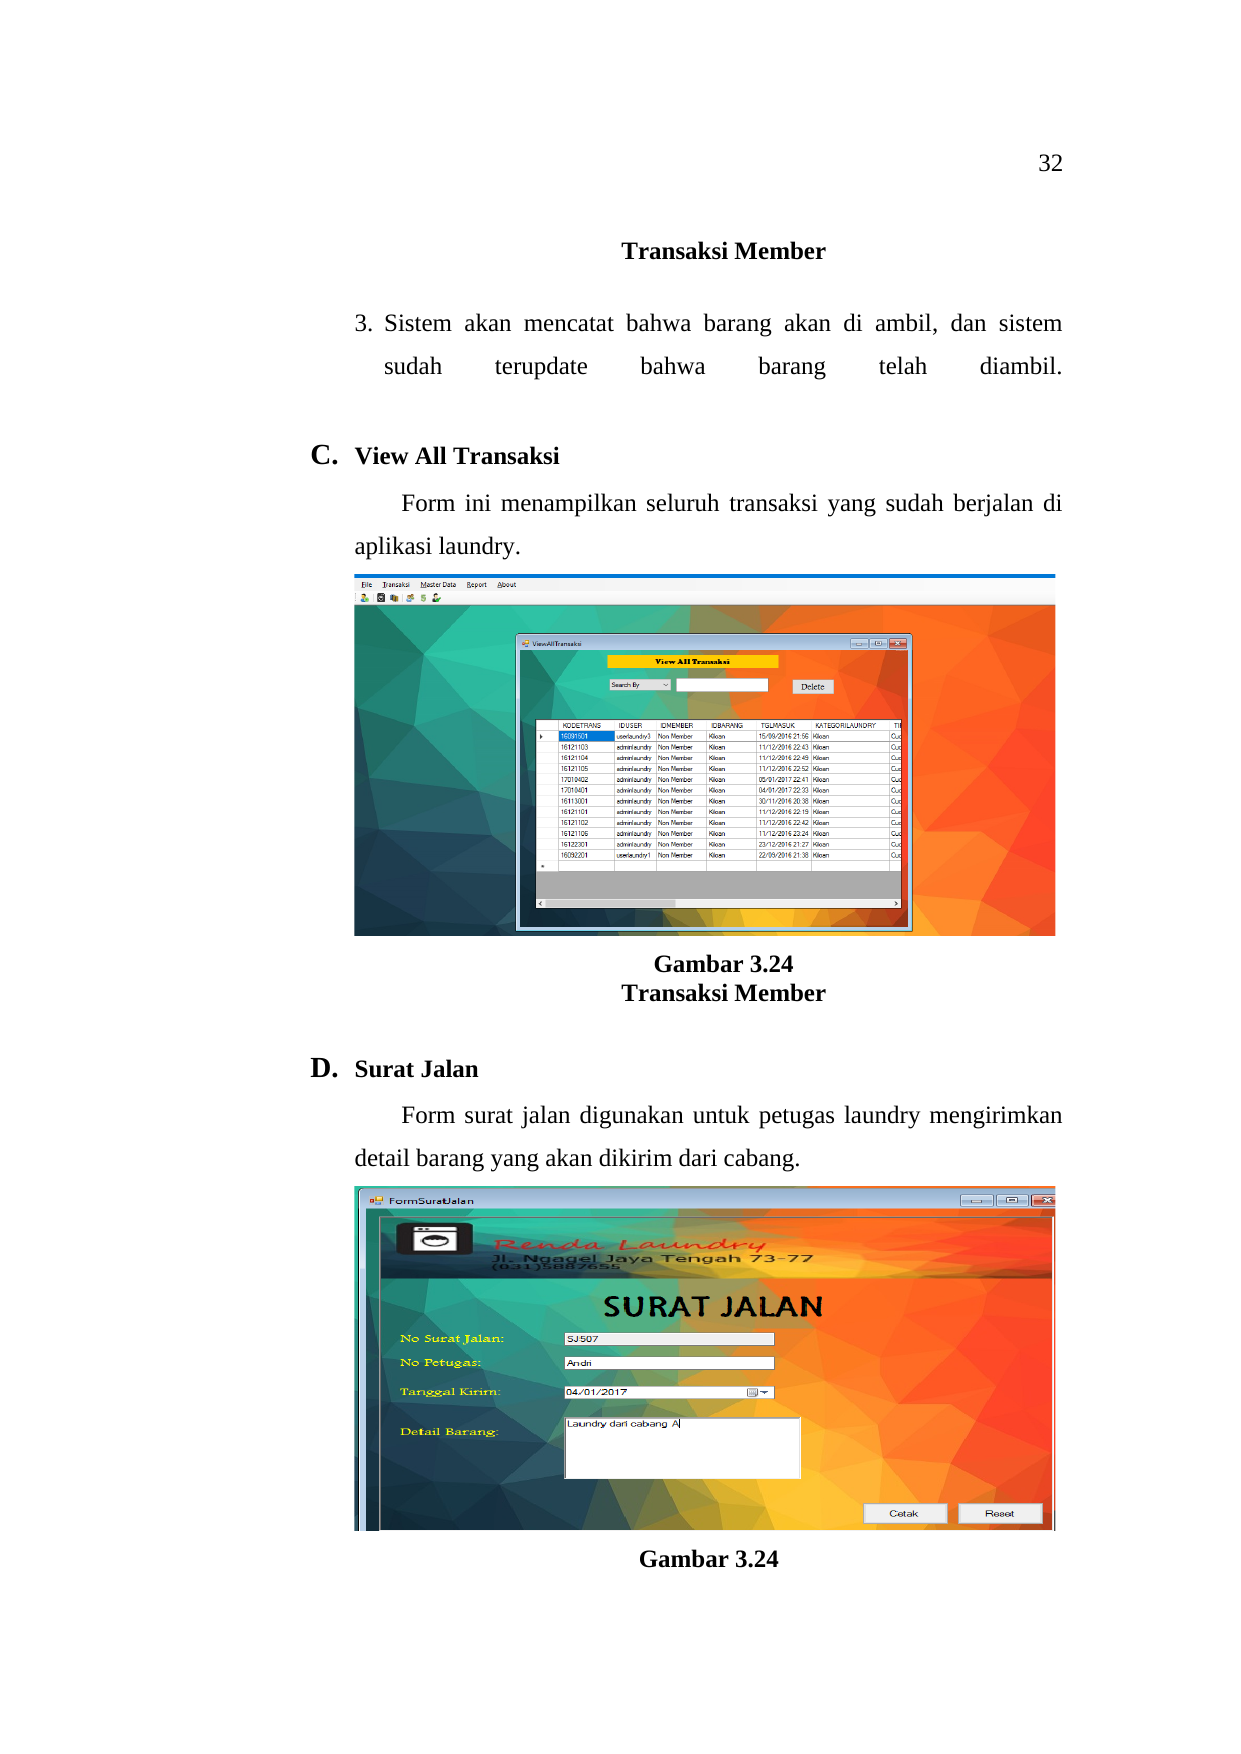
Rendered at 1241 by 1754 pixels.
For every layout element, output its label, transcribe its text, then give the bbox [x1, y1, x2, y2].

text Transaksi Member [384, 236, 1063, 265]
picture [354, 1186, 1056, 1531]
list Form surat jalan digunakan untuk petugas laundry mengirimkan detail barang yang akan dikirim dari cabang. [354, 1100, 1063, 1172]
list Surat Jalan [310, 1050, 1063, 1084]
text Transaksi Member [384, 978, 1063, 1007]
text Gambar 3.24 [384, 949, 1063, 978]
list View All Transaksi [310, 437, 1063, 471]
list Sistem akan mencatat bahwa barang akan di ambil, dan sistem sudah terupdate bahwa barang telah diambil. [354, 308, 1063, 423]
text Gambar 3.24 [354, 1544, 1063, 1573]
picture [354, 574, 1056, 936]
list Form ini menampilkan seluruh transaksi yang sudah berjalan di aplikasi laundry. [354, 488, 1063, 560]
